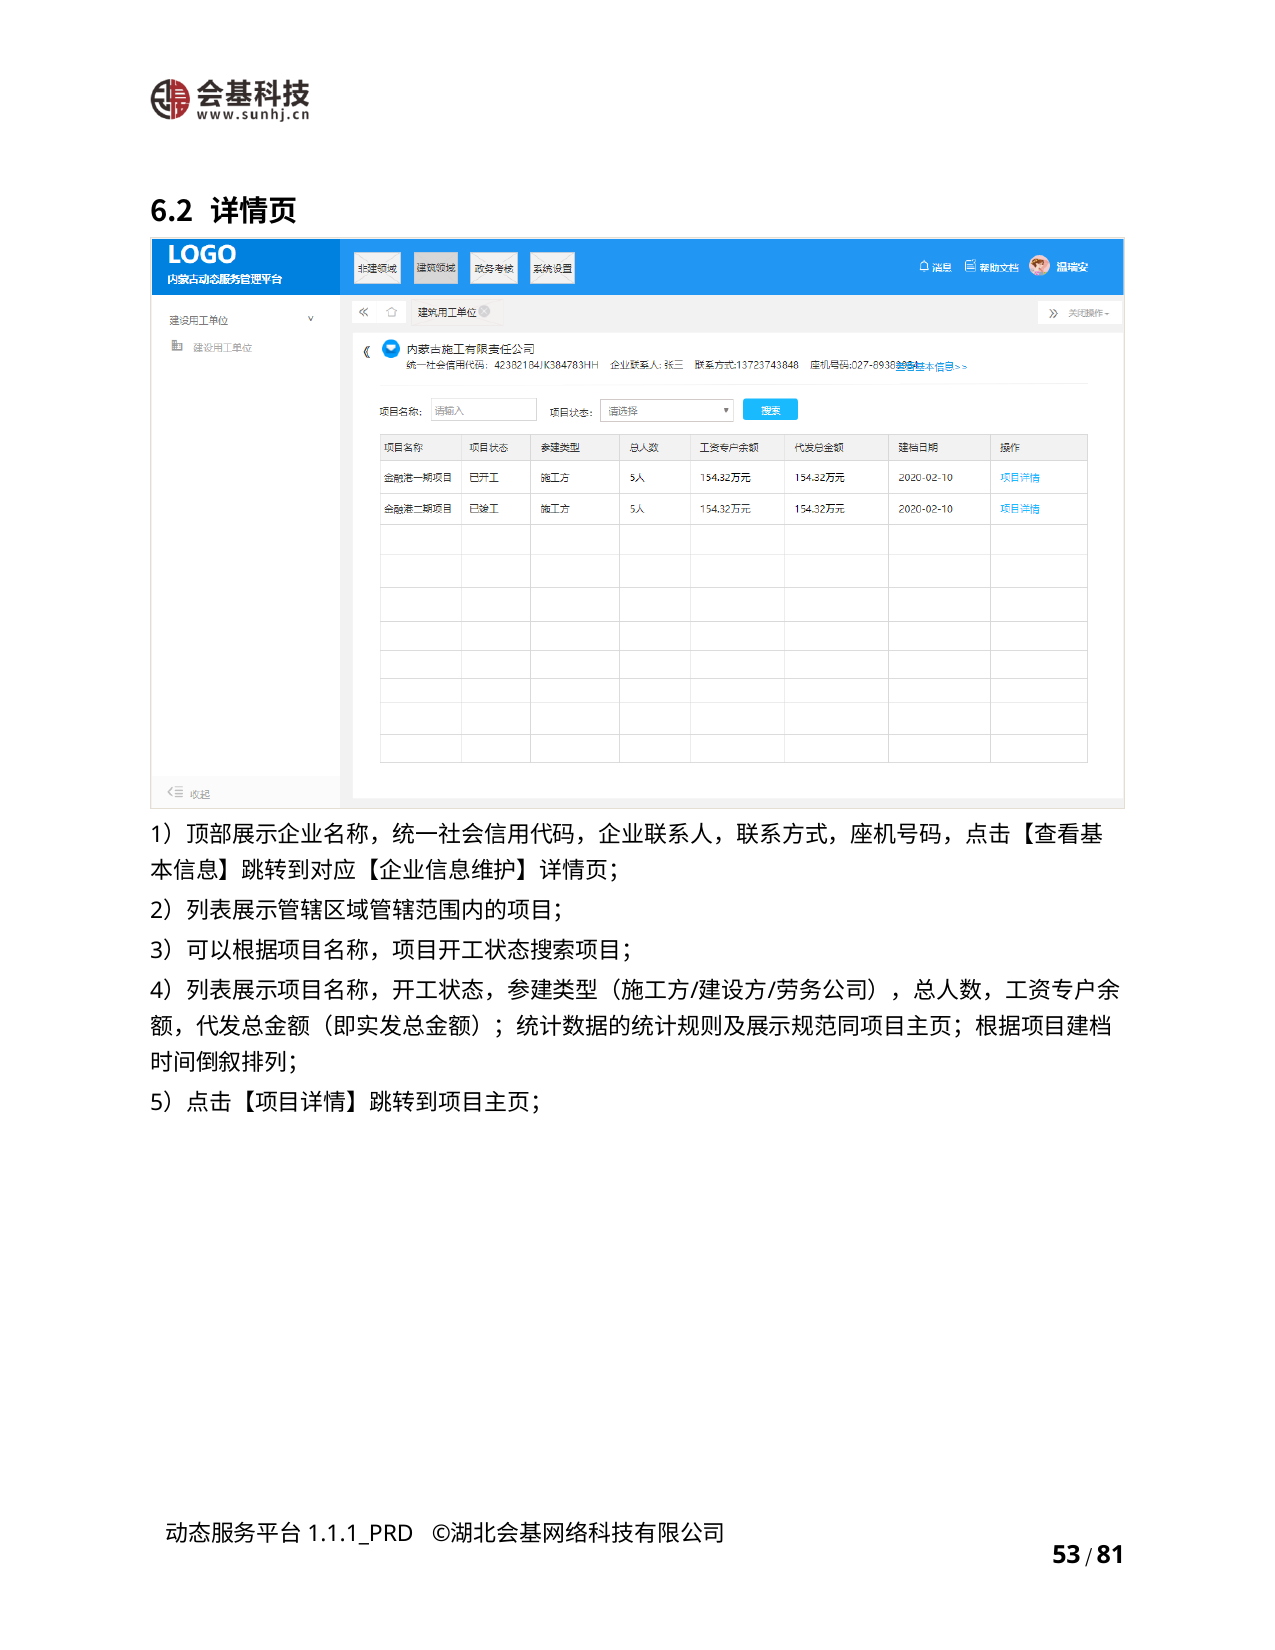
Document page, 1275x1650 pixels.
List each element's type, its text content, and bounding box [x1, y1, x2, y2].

list 顶部展示企业名称，统一社会信用代码，企业联系人，联系方式，座机号码，点击【查看基本信息】跳转到对应【企业信息维护】详情页； [150, 816, 1125, 885]
list 列表展示管辖区域管辖范围内的项目； [150, 892, 1125, 925]
picture [150, 79, 309, 122]
list 点击【项目详情】跳转到项目主页； [150, 1083, 1125, 1117]
picture [151, 238, 1124, 808]
subtitle 详情页 [150, 187, 1125, 230]
list 列表展示项目名称，开工状态，参建类型（施工方/建设方/劳务公司），总人数，工资专户余额，代发总金额（即实发总金额）；统计数据的统计规则及展示规范同项目主页；根据项目建档时间倒叙排列； [150, 972, 1125, 1077]
list 可以根据项目名称，项目开工状态搜索项目； [150, 932, 1125, 965]
